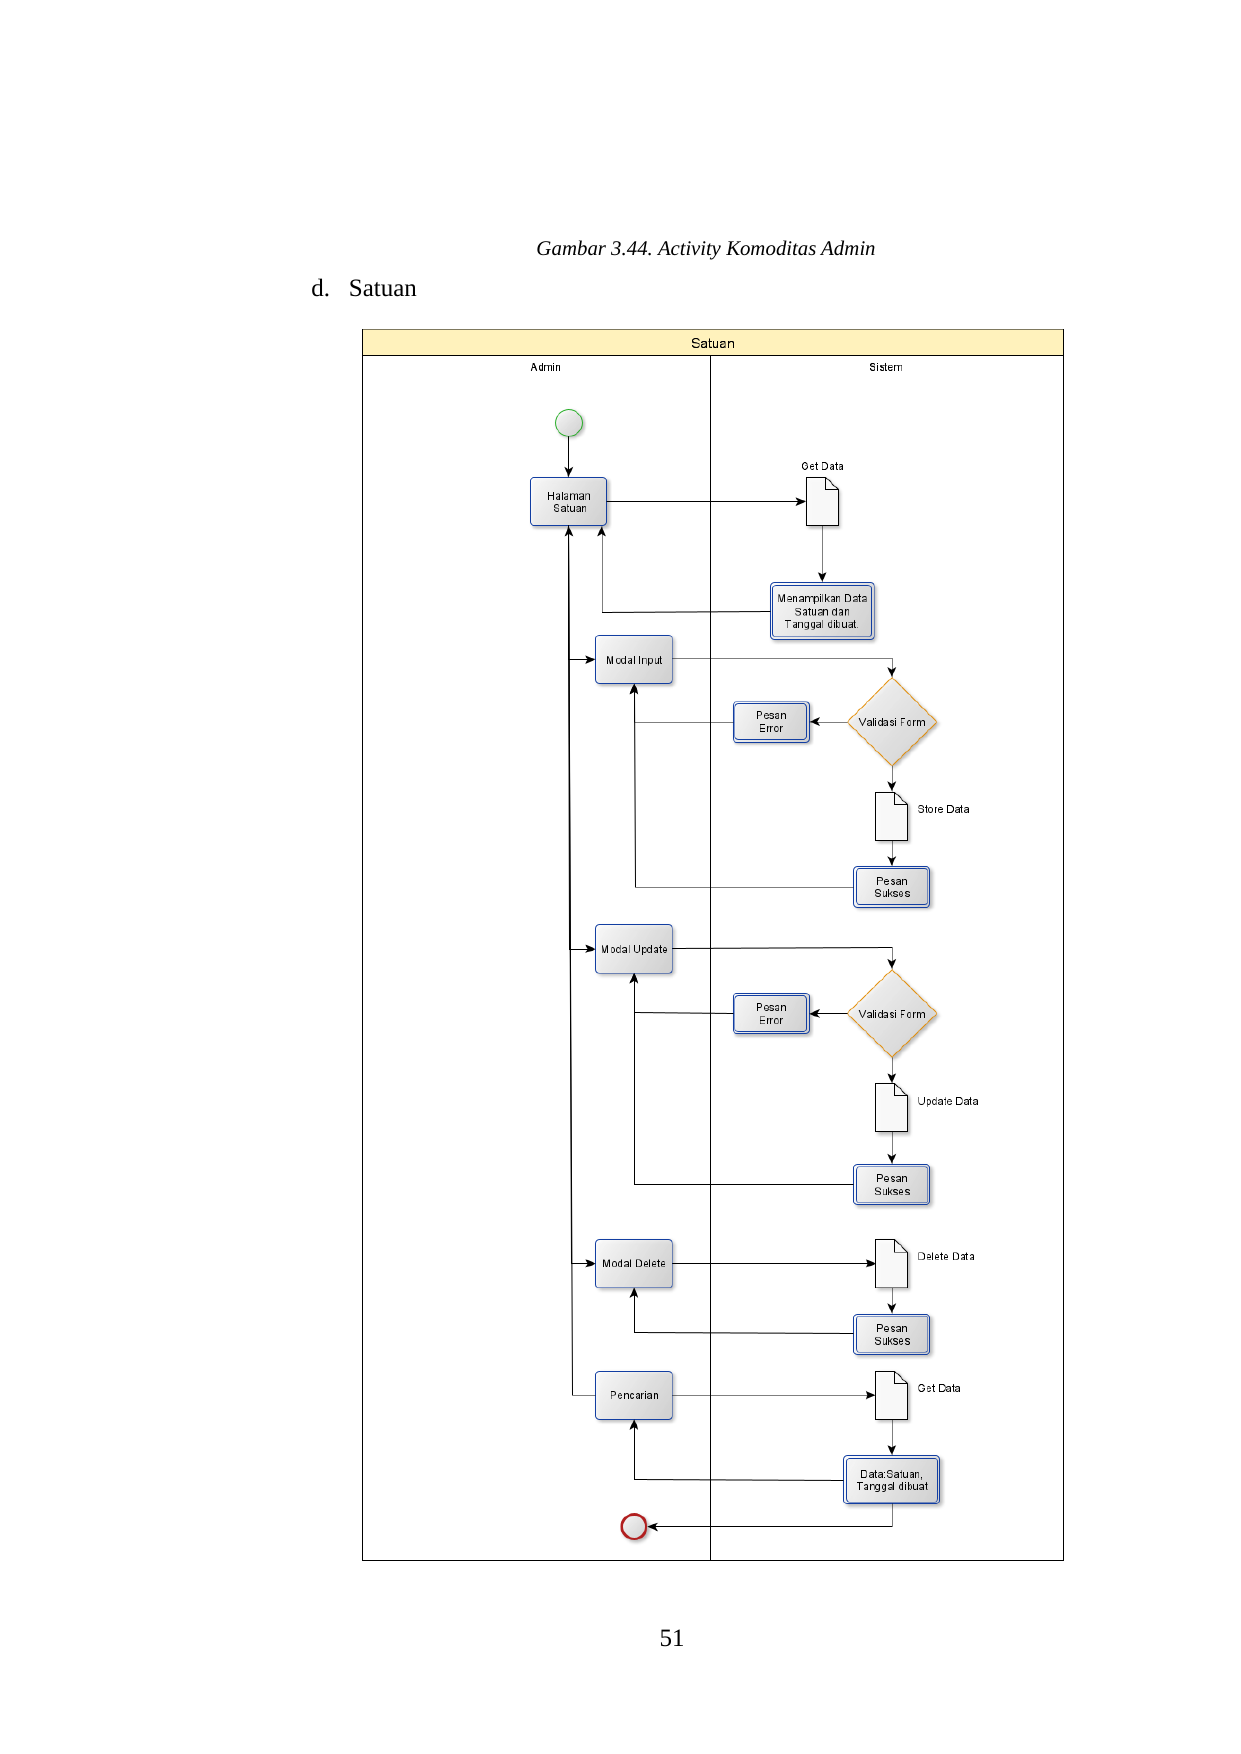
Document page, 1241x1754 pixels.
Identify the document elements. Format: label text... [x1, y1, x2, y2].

picture [348, 316, 1077, 1574]
text Gambar 3.44. Activity Komoditas Admin [461, 236, 1063, 260]
list Satuan [311, 273, 1063, 302]
